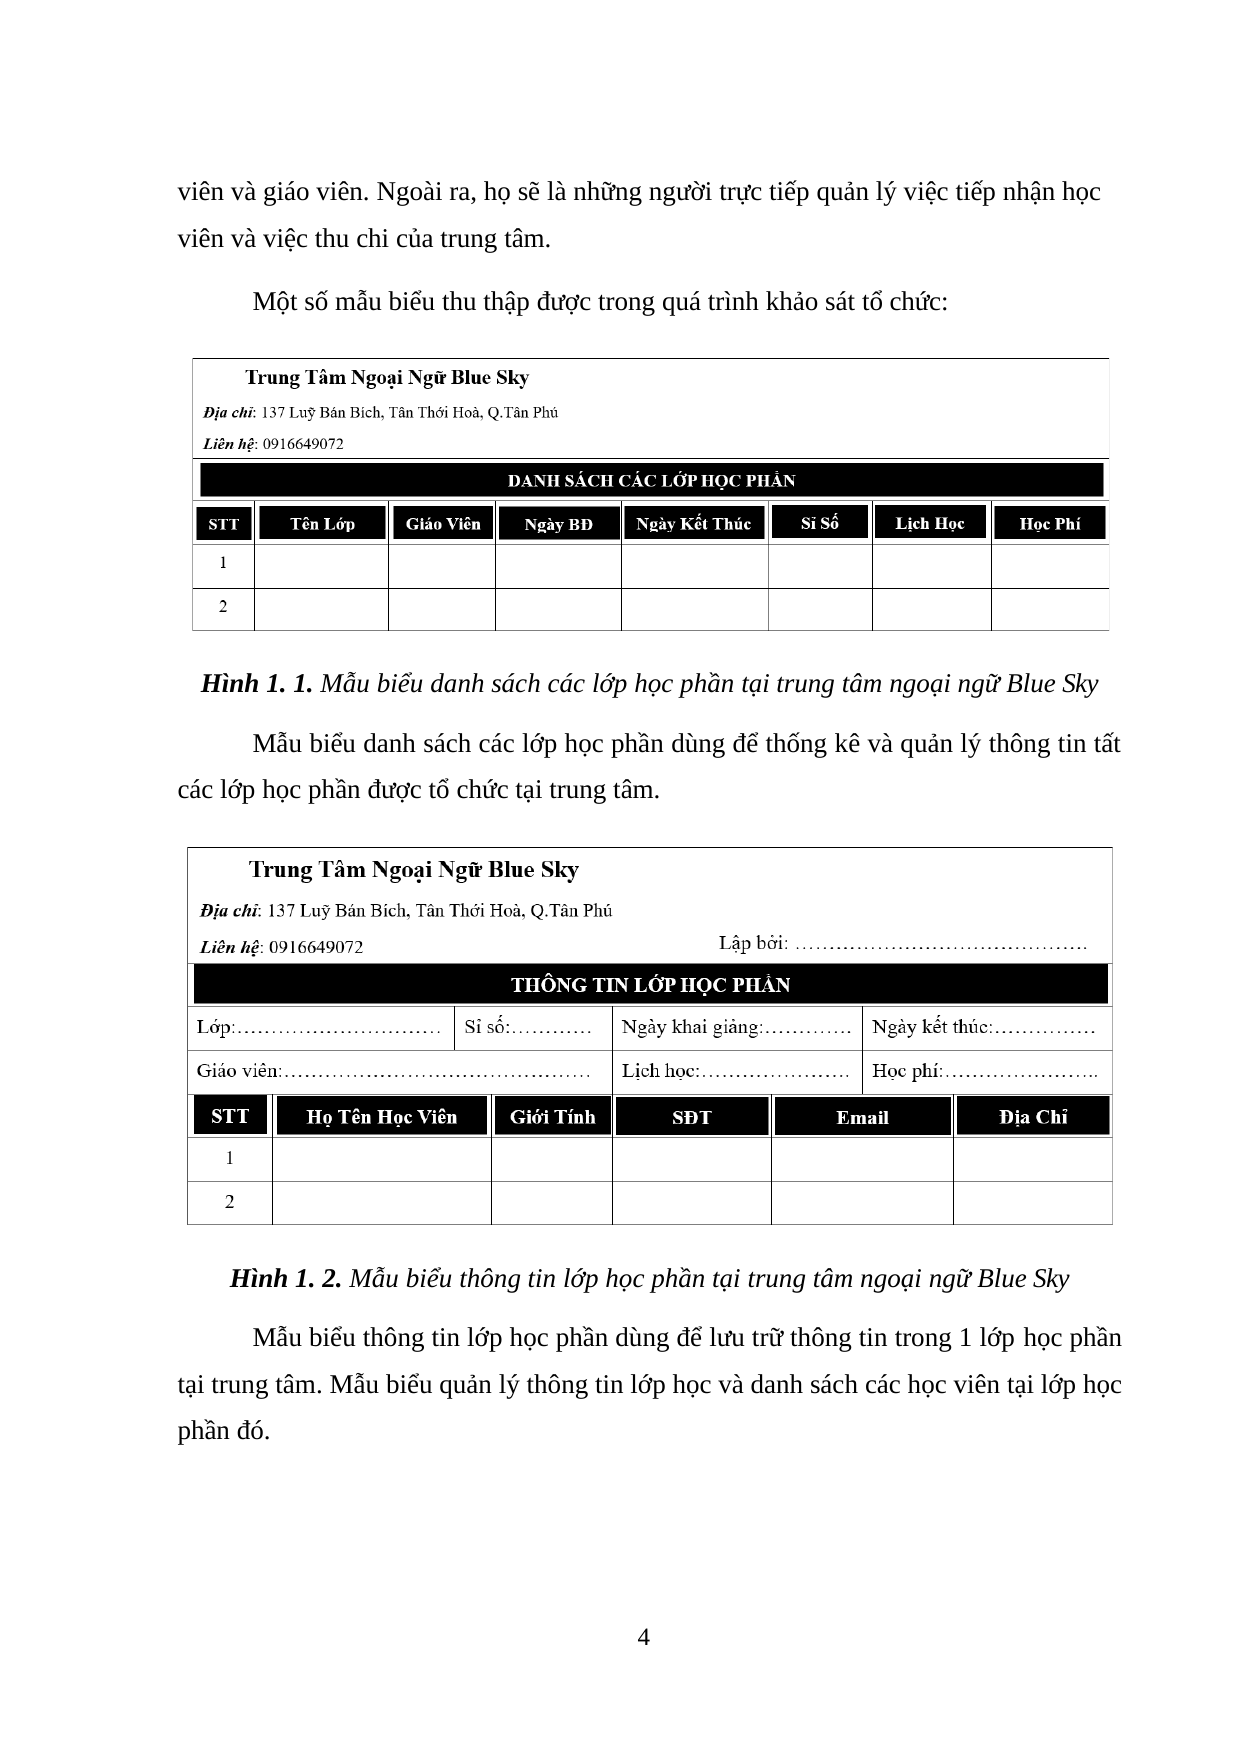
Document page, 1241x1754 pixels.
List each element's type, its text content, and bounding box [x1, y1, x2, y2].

text Một số mẫu biểu thu thập được trong quá trình khảo sát tổ chức: [252, 285, 1163, 317]
text viên và giáo viên. Ngoài ra, họ sẽ là những người trực tiếp quản lý việc tiếp nhận học viên và việc thu chi của trung tâm. [177, 176, 1125, 253]
text Mẫu biểu danh sách các lớp học phần dùng để thống kê và quản lý thông tin tất các lớp học phần được tổ chức tại trung tâm. [177, 727, 1122, 804]
text Mẫu biểu thông tin lớp học phần dùng để lưu trữ thông tin trong 1 lớp học phần tại trung tâm. Mẫu biểu quản lý thông tin lớp học và danh sách các học viên tại lớp học phần đó. [177, 1321, 1122, 1446]
text Hình 1. 1. Mẫu biểu danh sách các lớp học phần tại trung tâm ngoại ngữ Blue Sky [174, 667, 1126, 699]
picture [192, 358, 1110, 631]
picture [187, 847, 1113, 1225]
text Hình 1. 2. Mẫu biểu thông tin lớp học phần tại trung tâm ngoại ngữ Blue Sky [174, 1262, 1126, 1293]
